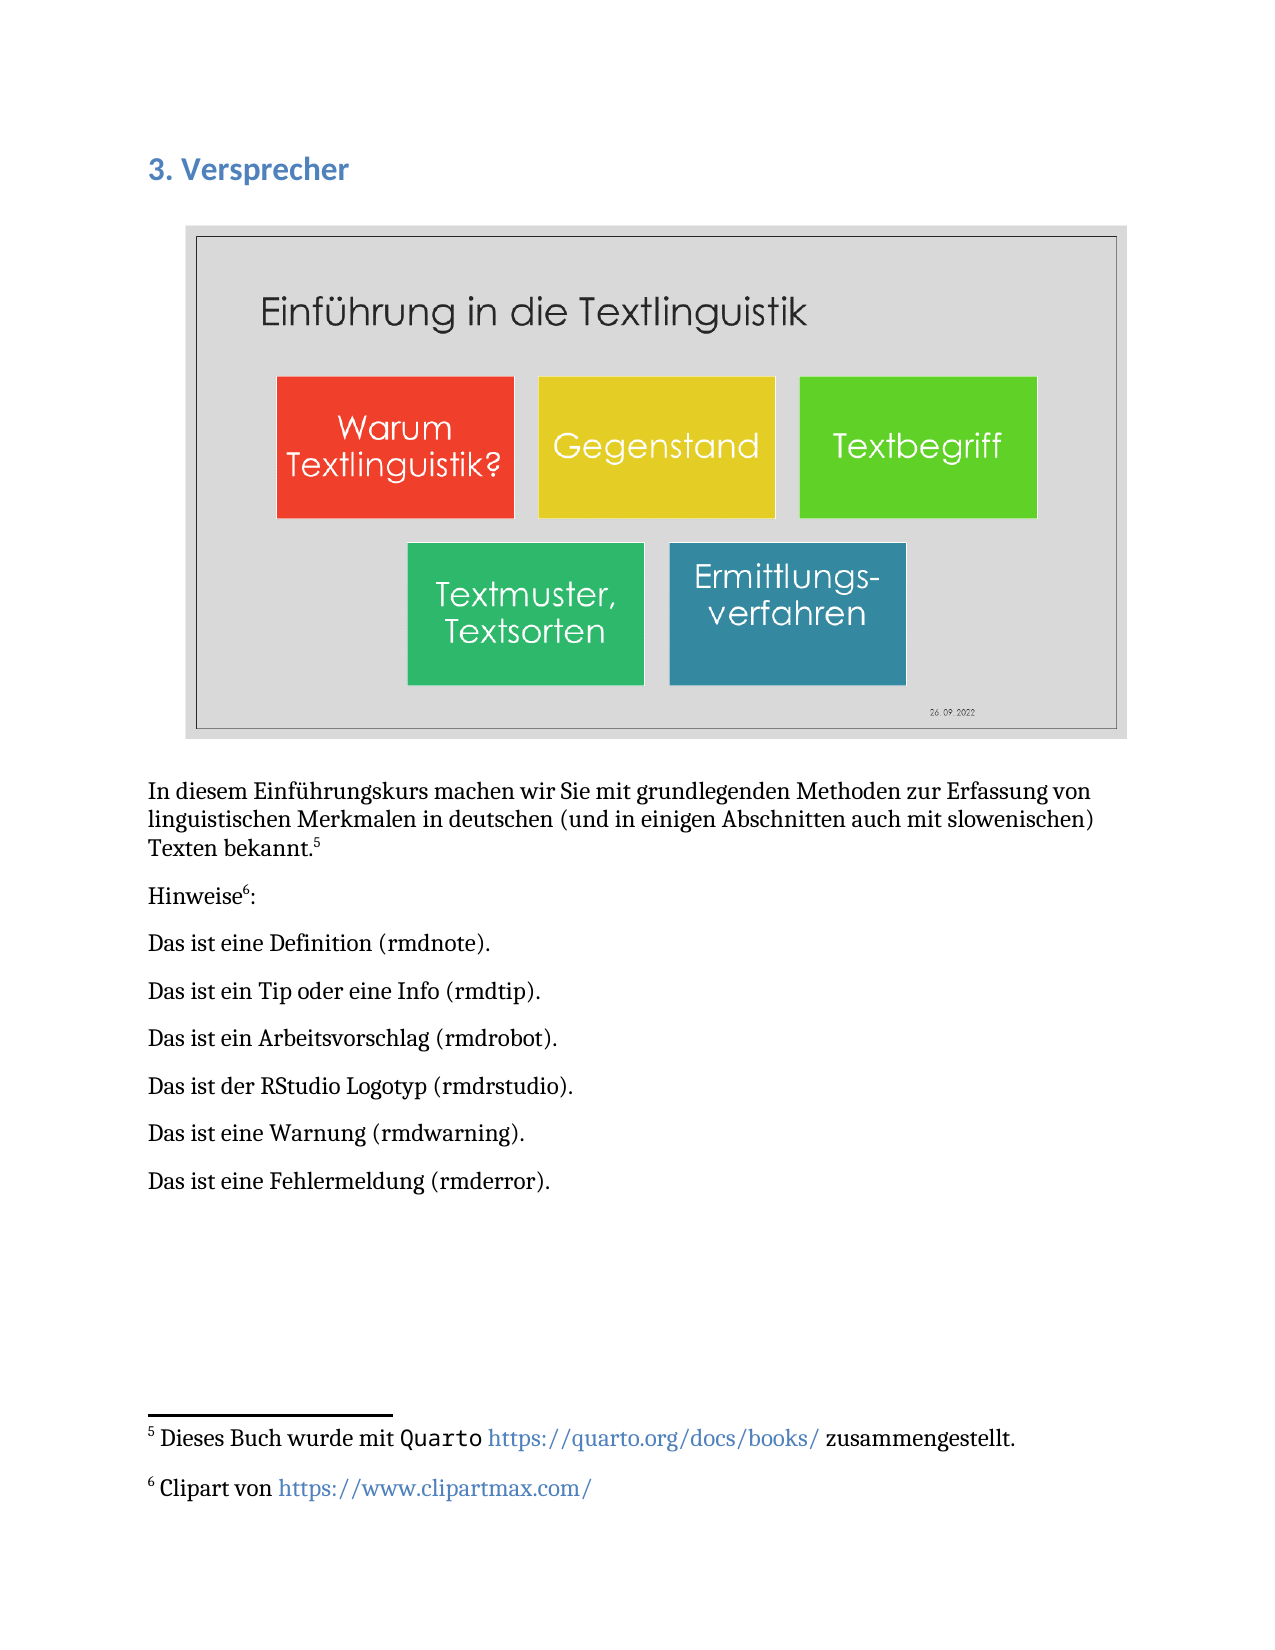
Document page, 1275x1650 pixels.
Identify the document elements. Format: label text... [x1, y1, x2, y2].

text Das ist ein Tip oder eine Info (rmdtip). [148, 977, 1127, 1005]
picture [166, 207, 1146, 758]
text Das ist eine Warnung (rmdwarning). [148, 1119, 1127, 1148]
subtitle 3. Versprecher [148, 148, 1127, 188]
text Das ist ein Arbeitsvorschlag (rmdrobot). [148, 1024, 1127, 1053]
text Das ist eine Definition (rmdnote). [148, 929, 1127, 958]
text In diesem Einführungskurs machen wir Sie mit grundlegenden Methoden zur Erfassung von linguistischen Merkmalen in deutschen (und in einigen Abschnitten auch mit slowenischen) Texten bekannt. [148, 777, 1127, 863]
text Das ist der RStudio Logotyp (rmdrstudio). [148, 1072, 1127, 1100]
text Hinweise: [148, 882, 1127, 910]
text Das ist eine Fehlermeldung (rmderror). [148, 1167, 1127, 1195]
